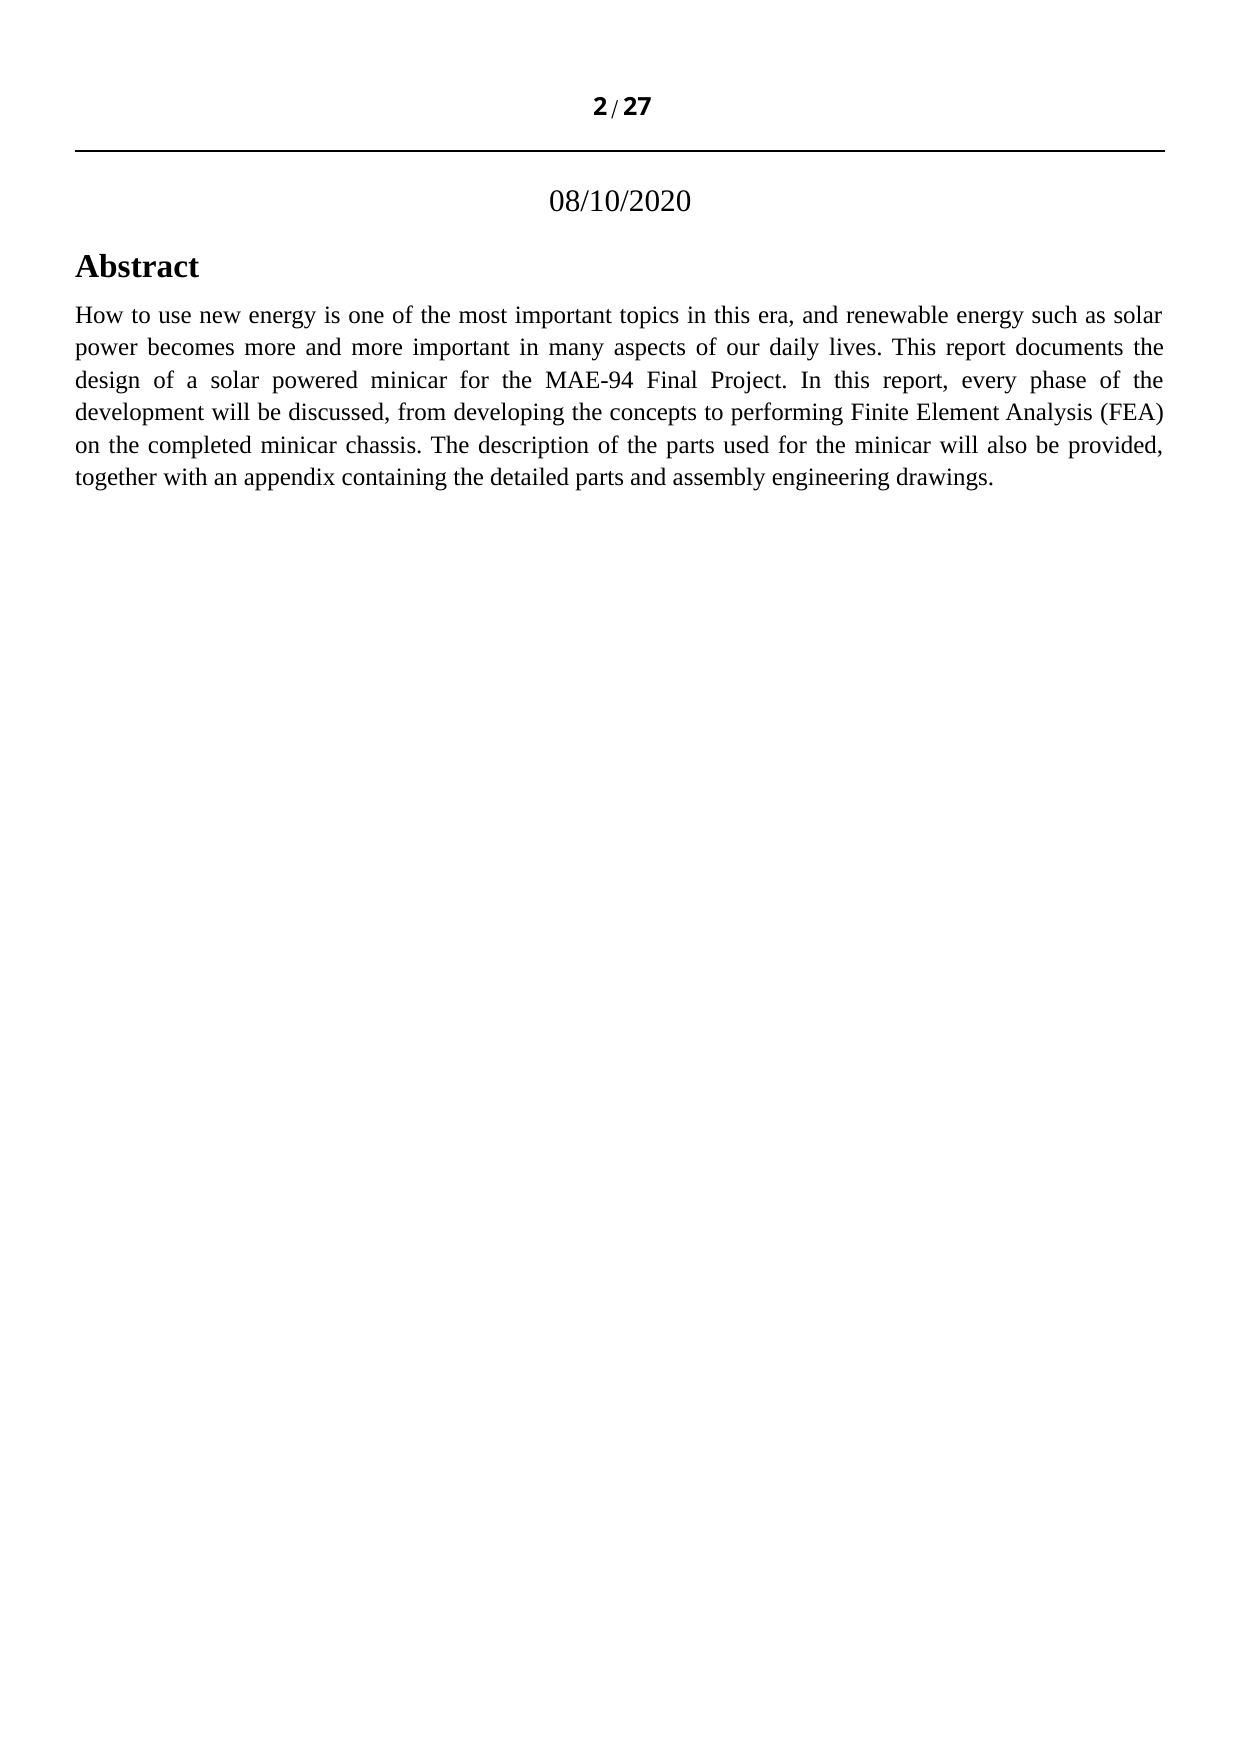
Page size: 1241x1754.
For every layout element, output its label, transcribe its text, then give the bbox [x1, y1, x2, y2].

text Abstract [75, 233, 1165, 298]
text 08/10/2020 [75, 168, 1165, 233]
text How to use new energy is one of the most important topics in this era, and renewable energy such as solar power becomes more and more important in many aspects of our daily lives. This report documents the design of a solar powered minicar for the MAE-94 Final Project. In this report, every phase of the development will be discussed, from developing the concepts to performing Finite Element Analysis (FEA) on the completed minicar chassis. The description of the parts used for the minicar will also be provided, together with an appendix containing the detailed parts and assembly engineering drawings. [75, 298, 1165, 493]
